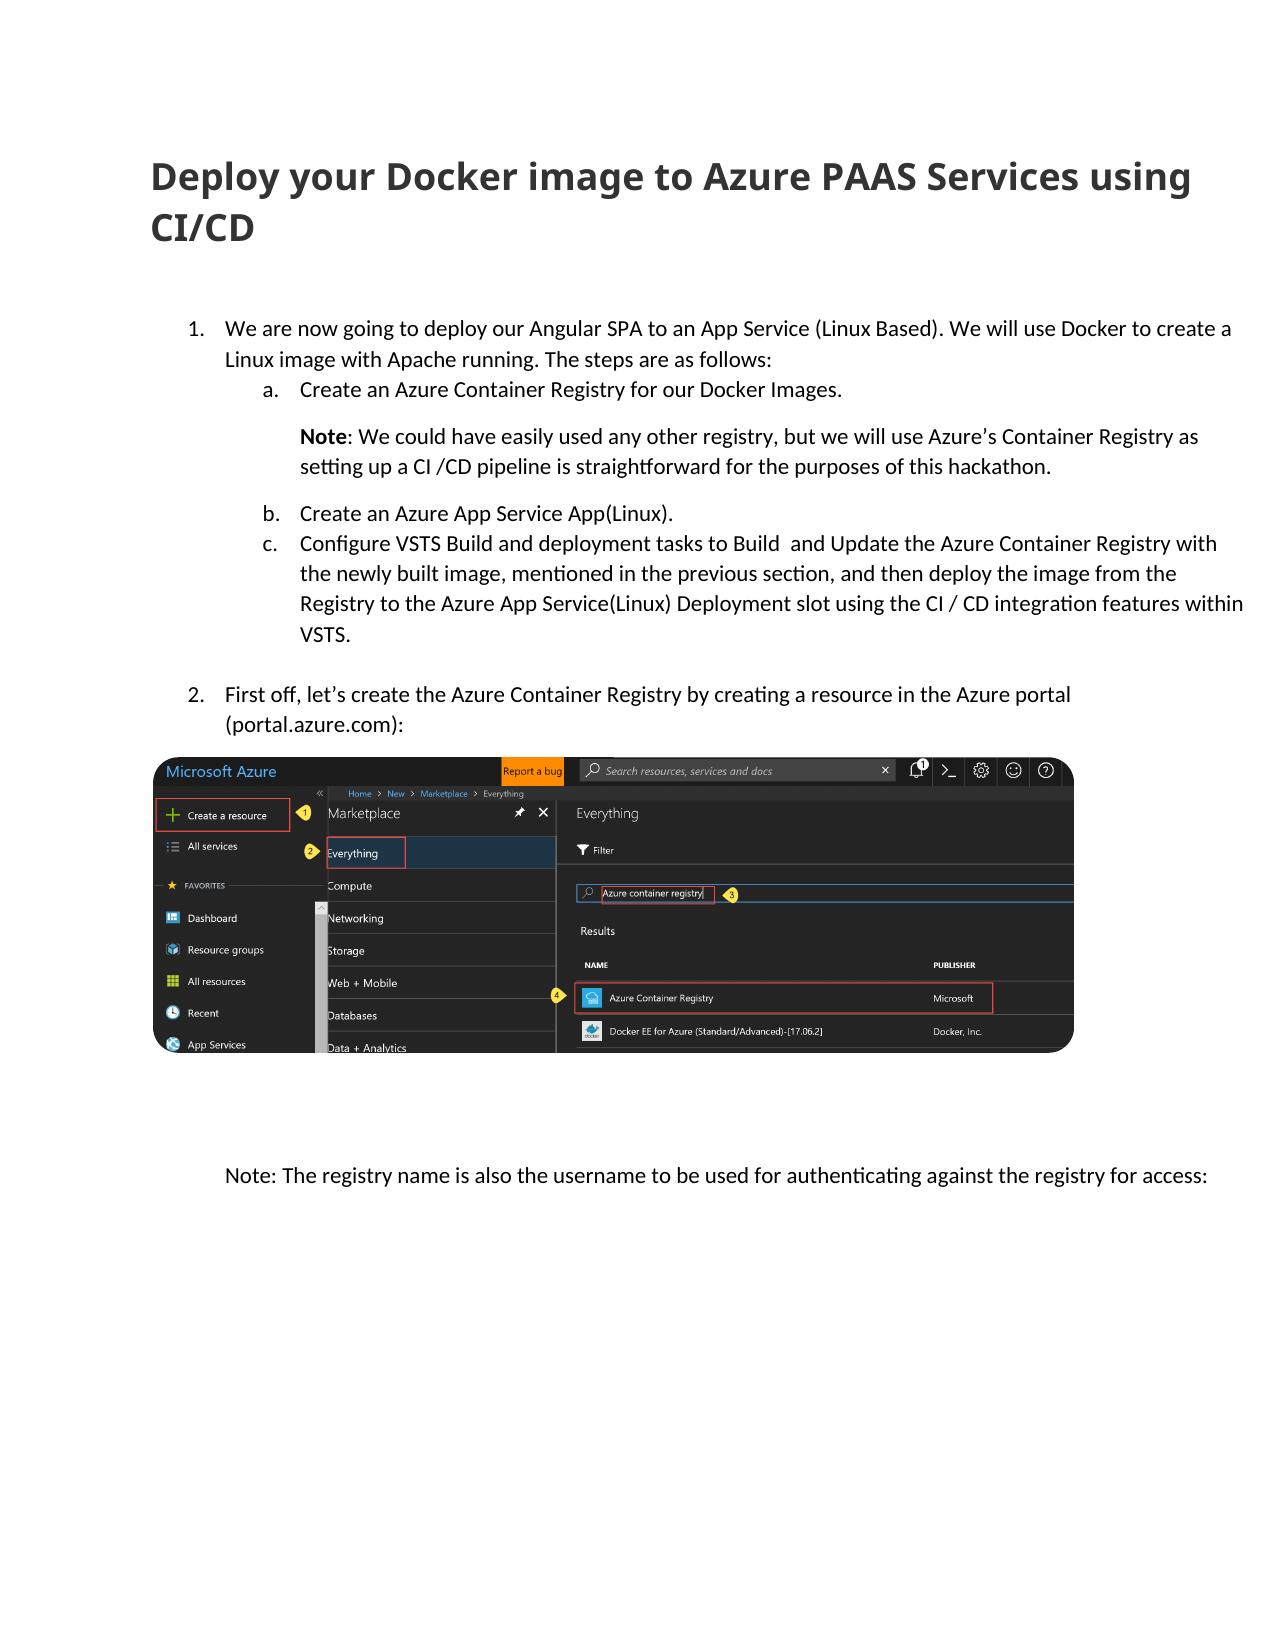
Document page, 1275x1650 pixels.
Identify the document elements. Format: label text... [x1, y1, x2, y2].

list We are now going to deploy our Angular SPA to an App Service (Linux Based). We will use Docker to create a Linux image with Apache running. The steps are as follows: [187, 314, 1255, 373]
list Create an Azure App Service App(Linux). [262, 499, 1255, 527]
list Configure VSTS Build and deployment tasks to Build and Update the Azure Container Registry with the newly built image, mentioned in the previous section, and then deploy the image from the Registry to the Azure App Service(Linux) Deployment slot using the CI / CD integration features within VSTS. [262, 529, 1255, 648]
list First off, let’s create the Azure Container Registry by creating a resource in the Azure portal (portal.azure.com): [187, 680, 1255, 738]
list Create an Azure Container Registry for our Docker Images. [262, 375, 1255, 403]
list Note: The registry name is also the username to be used for authenticating against the registry for access: [225, 1161, 1255, 1189]
text Note: We could have easily used any other registry, but we will use Azure’s Container Registry as setting up a CI /CD pipeline is straightforward for the purposes of this hackathon. [300, 422, 1255, 480]
picture [153, 757, 1074, 1053]
text Deploy your Docker image to Azure PAAS Services using CI/CD [150, 150, 1255, 252]
